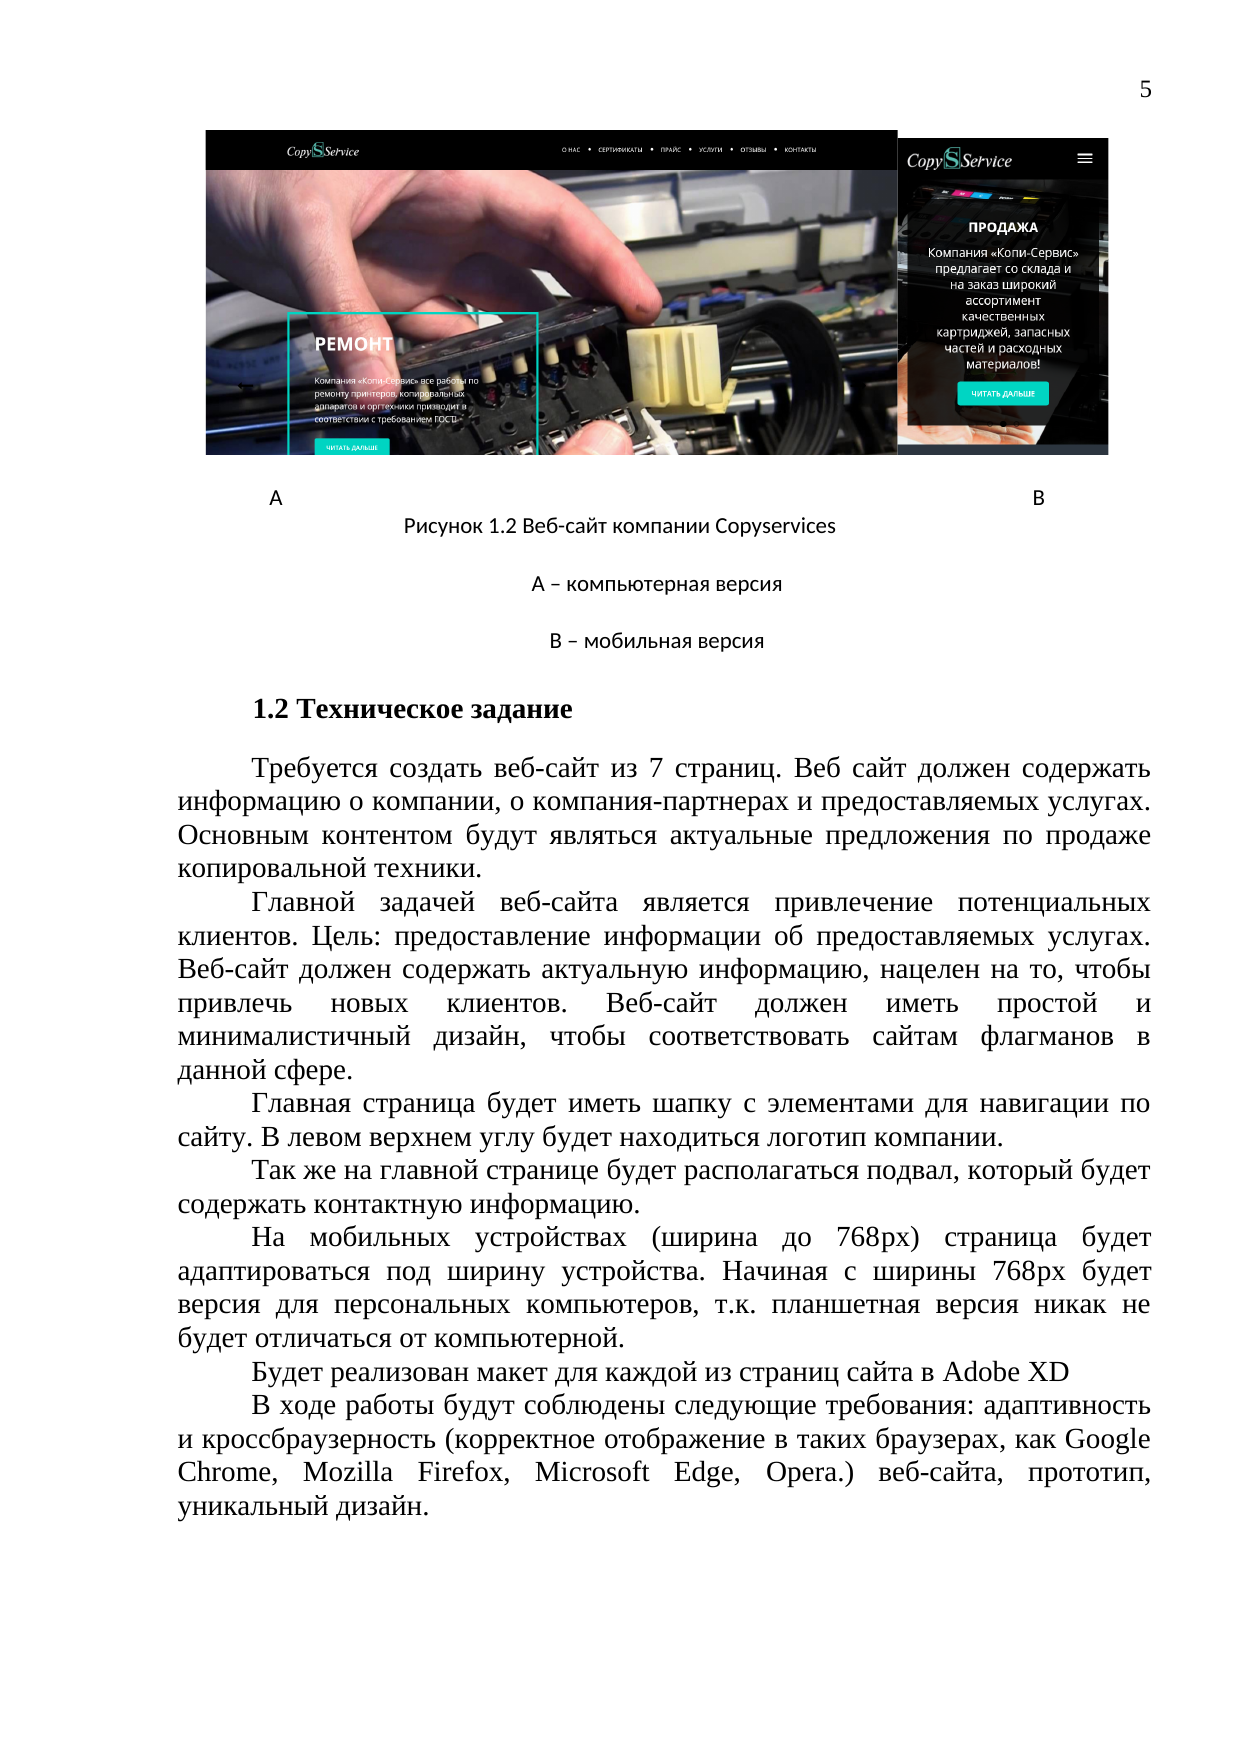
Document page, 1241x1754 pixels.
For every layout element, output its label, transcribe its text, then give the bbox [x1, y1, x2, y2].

text Будет реализован макет для каждой из страниц сайта в Adobe XD [177, 1354, 1152, 1387]
text На мобильных устройствах (ширина до 768px) страница будет адаптироваться под ширину устройства. Начиная с ширины 768px будет версия для персональных компьютеров, т.к. планшетная версия никак не будет отличаться от компьютерной. [177, 1219, 1152, 1354]
subtitle 1.2 Техническое задание [252, 691, 1152, 725]
text A – компьютерная версия [88, 569, 1152, 597]
text Главная страница будет иметь шапку с элементами для навигации по сайту. В левом верхнем углу будет находиться логотип компании. [177, 1085, 1152, 1152]
text Так же на главной странице будет располагаться подвал, который будет содержать контактную информацию. [177, 1152, 1152, 1219]
picture [205, 130, 1109, 455]
text В ходе работы будут соблюдены следующие требования: адаптивность и кроссбраузерность (корректное отображение в таких браузерах, как Google Chrome, Mozilla Firefox, Microsoft Edge, Opera.) веб-сайта, прототип, уникальный дизайн. [177, 1387, 1152, 1521]
text A B Рисунок 1.2 Веб-сайт компании Сopyservices [88, 483, 1152, 539]
text Требуется создать веб-сайт из 7 страниц. Веб сайт должен содержать информацию о компании, о компания-партнерах и предоставляемых услугах. Основным контентом будут являться актуальные предложения по продаже копировальной техники. [177, 750, 1152, 884]
text B – мобильная версия [88, 626, 1152, 654]
text Главной задачей веб-сайта является привлечение потенциальных клиентов. Цель: предоставление информации об предоставляемых услугах. Веб-сайт должен содержать актуальную информацию, нацелен на то, чтобы привлечь новых клиентов. Веб-сайт должен иметь простой и минималистичный дизайн, чтобы соответствовать сайтам флагманов в данной сфере. [177, 884, 1152, 1085]
